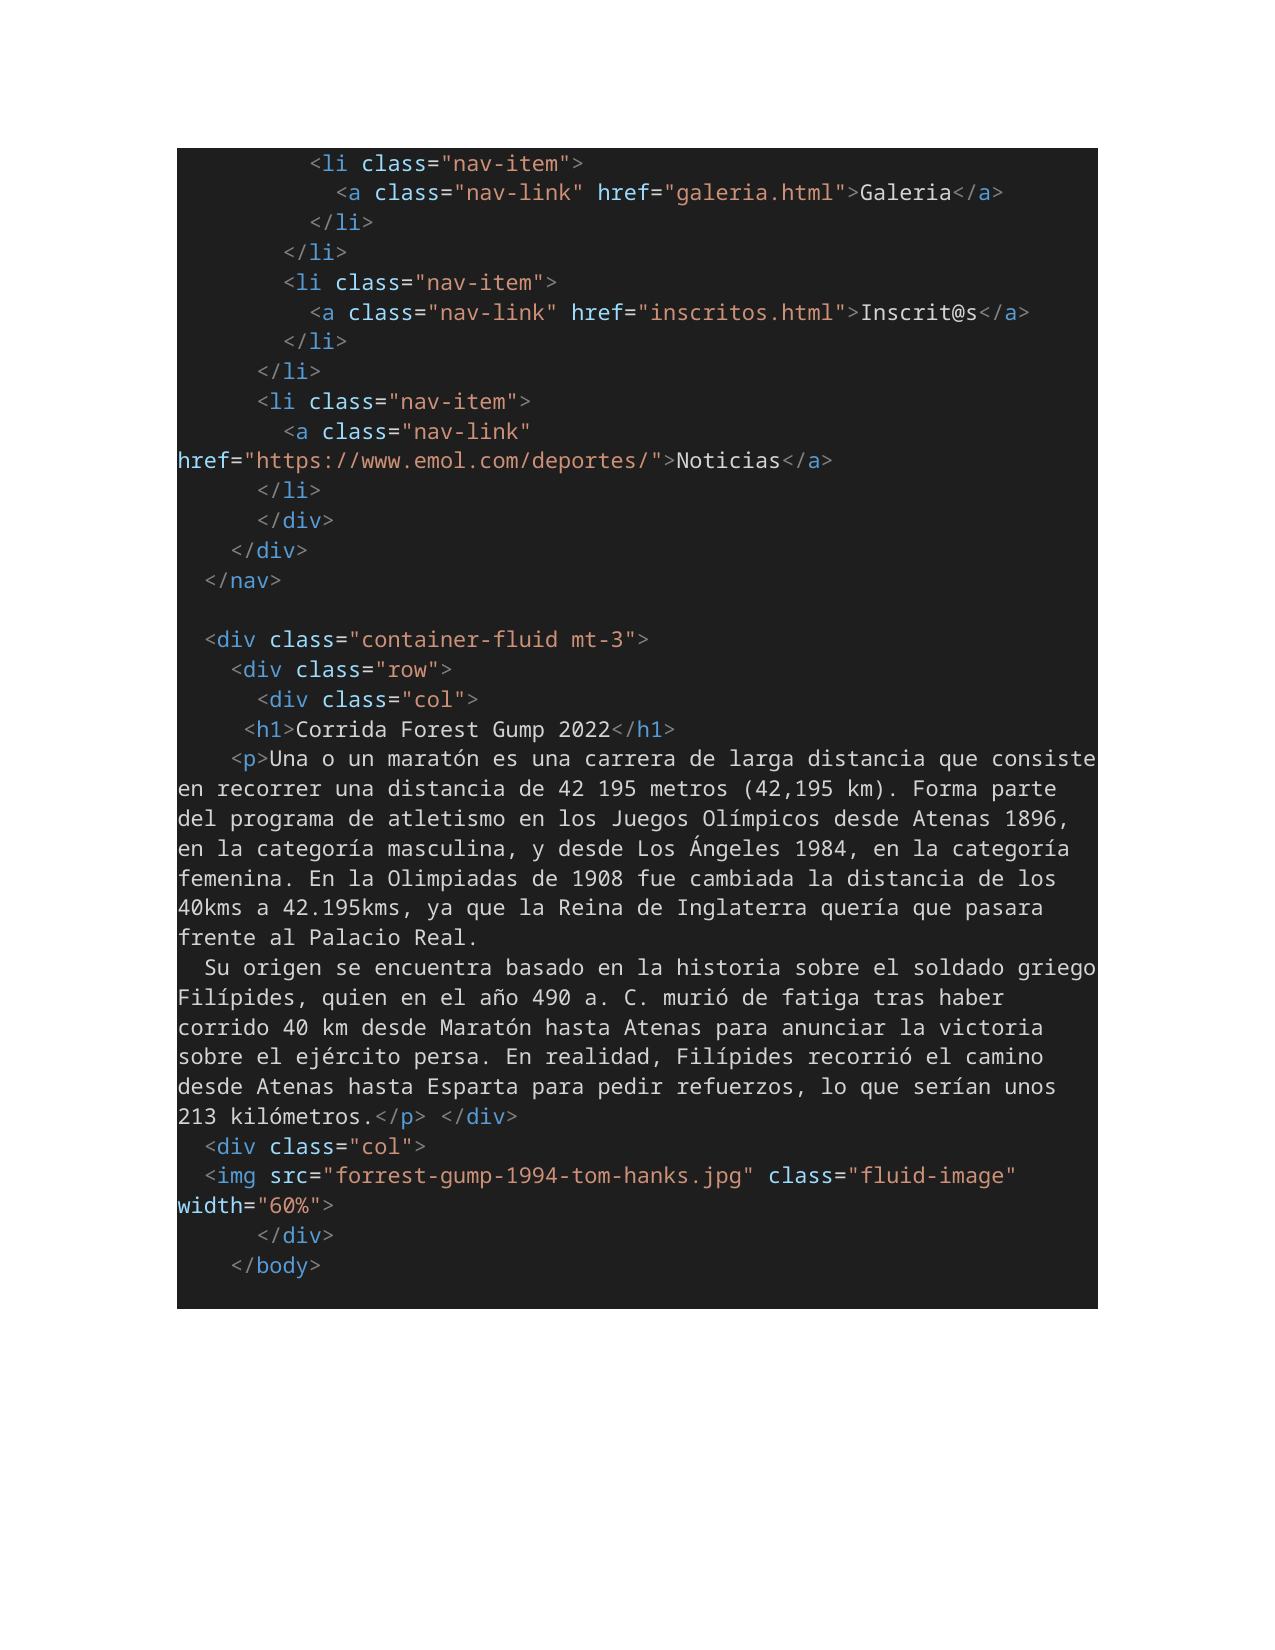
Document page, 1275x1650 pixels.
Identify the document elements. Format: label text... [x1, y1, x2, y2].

text </li> [177, 356, 1098, 386]
text <div class="container-fluid mt-3"> [177, 624, 1098, 654]
text </li> [177, 475, 1098, 505]
text </li> [177, 326, 1098, 356]
text <div class="col"> [177, 1131, 1098, 1161]
text </body> [177, 1250, 1098, 1280]
text <a class="nav-link" href="inscritos.html">Inscrit@s</a> [177, 297, 1098, 326]
text </div> [177, 505, 1098, 535]
text <li class="nav-item"> [177, 267, 1098, 297]
text <a class="nav-link" href="https://www.emol.com/deportes/">Noticias</a> [177, 416, 1098, 475]
text <img src="forrest-gump-1994-tom-hanks.jpg" class="fluid-image" width="60%"> [177, 1161, 1098, 1220]
text </div> [177, 535, 1098, 565]
text <li class="nav-item"> [177, 148, 1098, 177]
text </div> [177, 1220, 1098, 1250]
text Su origen se encuentra basado en la historia sobre el soldado griego Filípides, quien en el año 490 a. C. murió de fatiga tras haber corrido 40 km desde Maratón hasta Atenas para anunciar la victoria sobre el ejército persa. En realidad, Filípides recorrió el camino desde Atenas hasta Esparta para pedir refuerzos, lo que serían unos 213 kilómetros.</p> </div> [177, 952, 1098, 1131]
text </nav> [177, 565, 1098, 594]
text <div class="row"> [177, 654, 1098, 684]
text </li> [177, 207, 1098, 237]
text <a class="nav-link" href="galeria.html">Galeria</a> [177, 177, 1098, 207]
text </li> [177, 237, 1098, 267]
text <p>Una o un maratón es una carrera de larga distancia que consiste en recorrer una distancia de 42 195 metros (42,195 km). Forma parte del programa de atletismo en los Juegos Olímpicos desde Atenas 1896, en la categoría masculina, y desde Los Ángeles 1984, en la categoría femenina. En la Olimpiadas de 1908 fue cambiada la distancia de los 40kms a 42.195kms, ya que la Reina de Inglaterra quería que pasara frente al Palacio Real. [177, 743, 1098, 952]
text <h1>Corrida Forest Gump 2022</h1> [177, 714, 1098, 743]
text <li class="nav-item"> [177, 386, 1098, 416]
text <div class="col"> [177, 684, 1098, 714]
